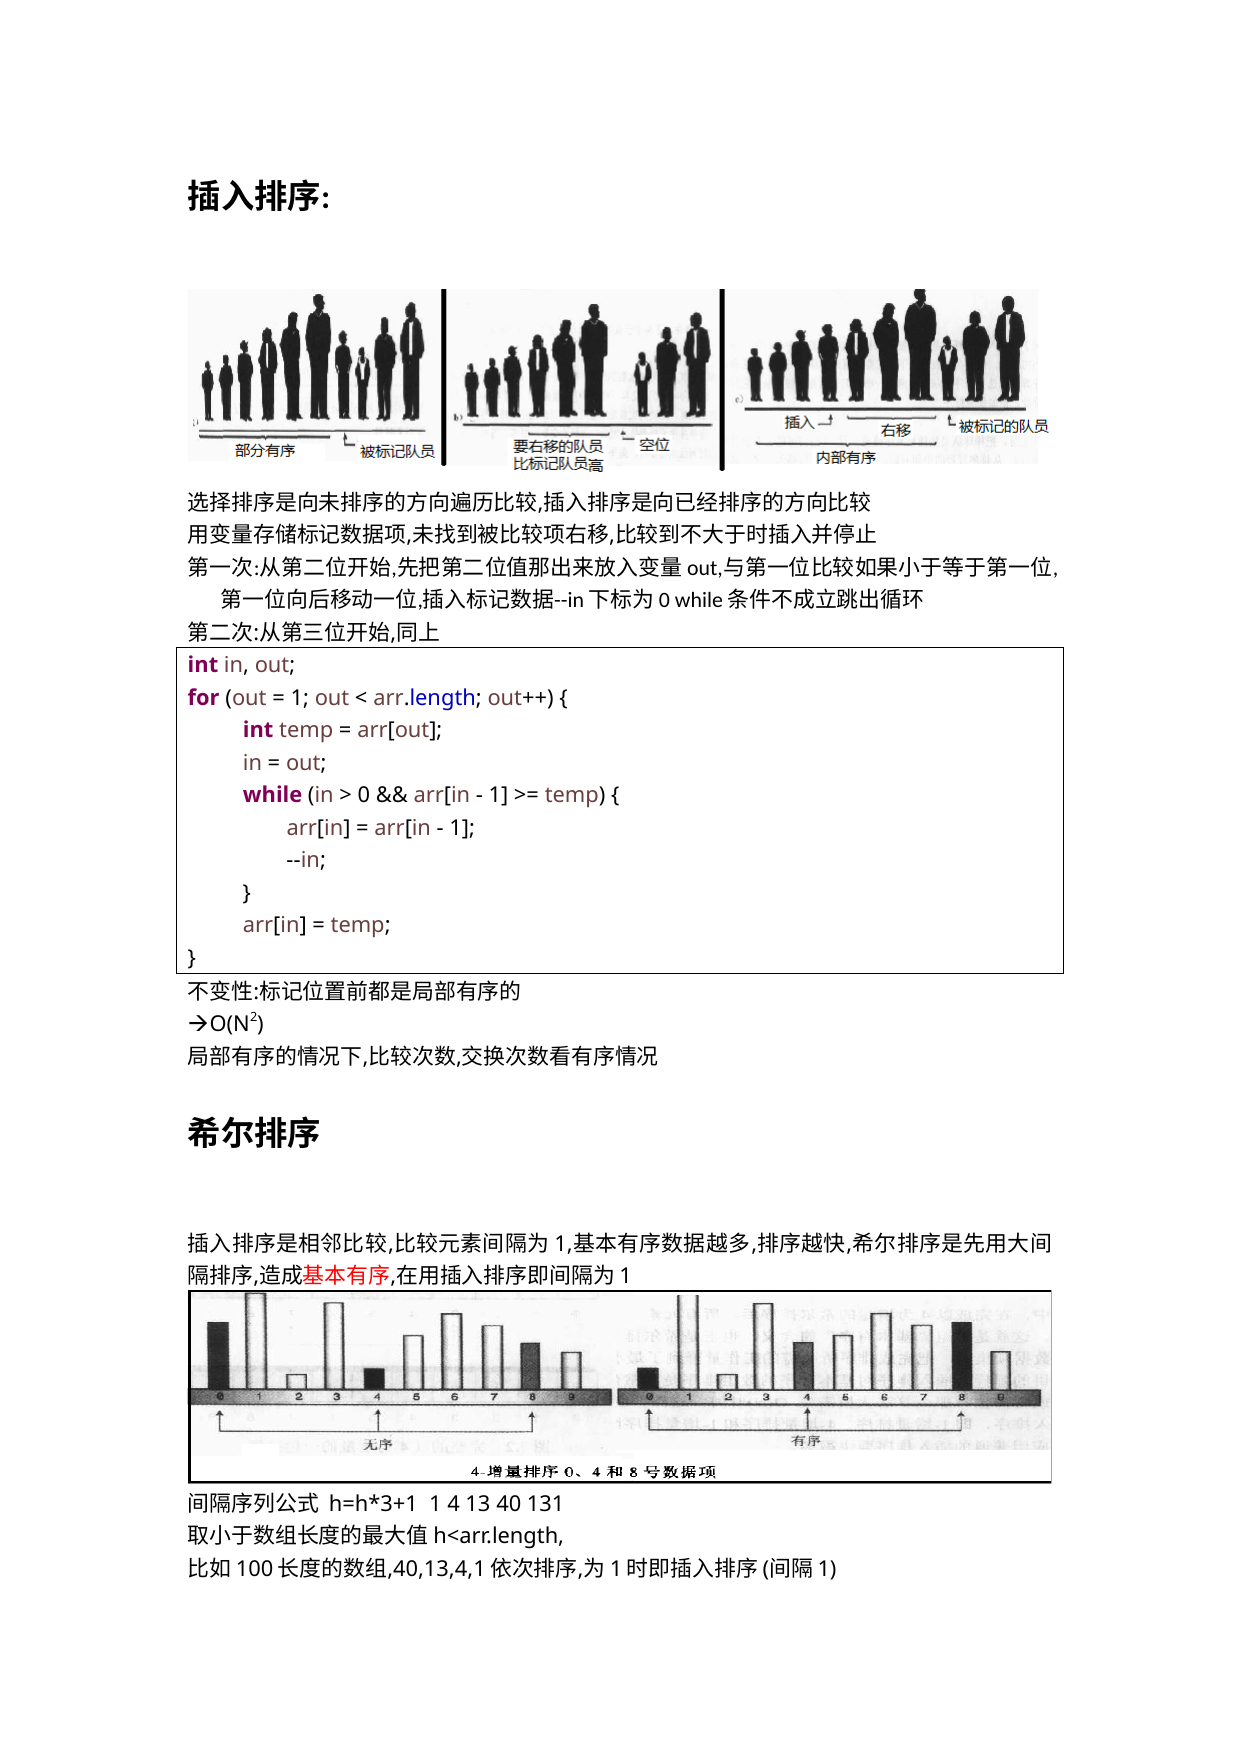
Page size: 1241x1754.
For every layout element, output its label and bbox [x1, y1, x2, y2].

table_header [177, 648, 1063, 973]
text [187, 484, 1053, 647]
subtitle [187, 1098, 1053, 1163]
picture [187, 289, 1053, 482]
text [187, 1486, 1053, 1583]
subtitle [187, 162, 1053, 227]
picture [187, 1290, 1052, 1484]
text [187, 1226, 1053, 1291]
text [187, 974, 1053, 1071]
